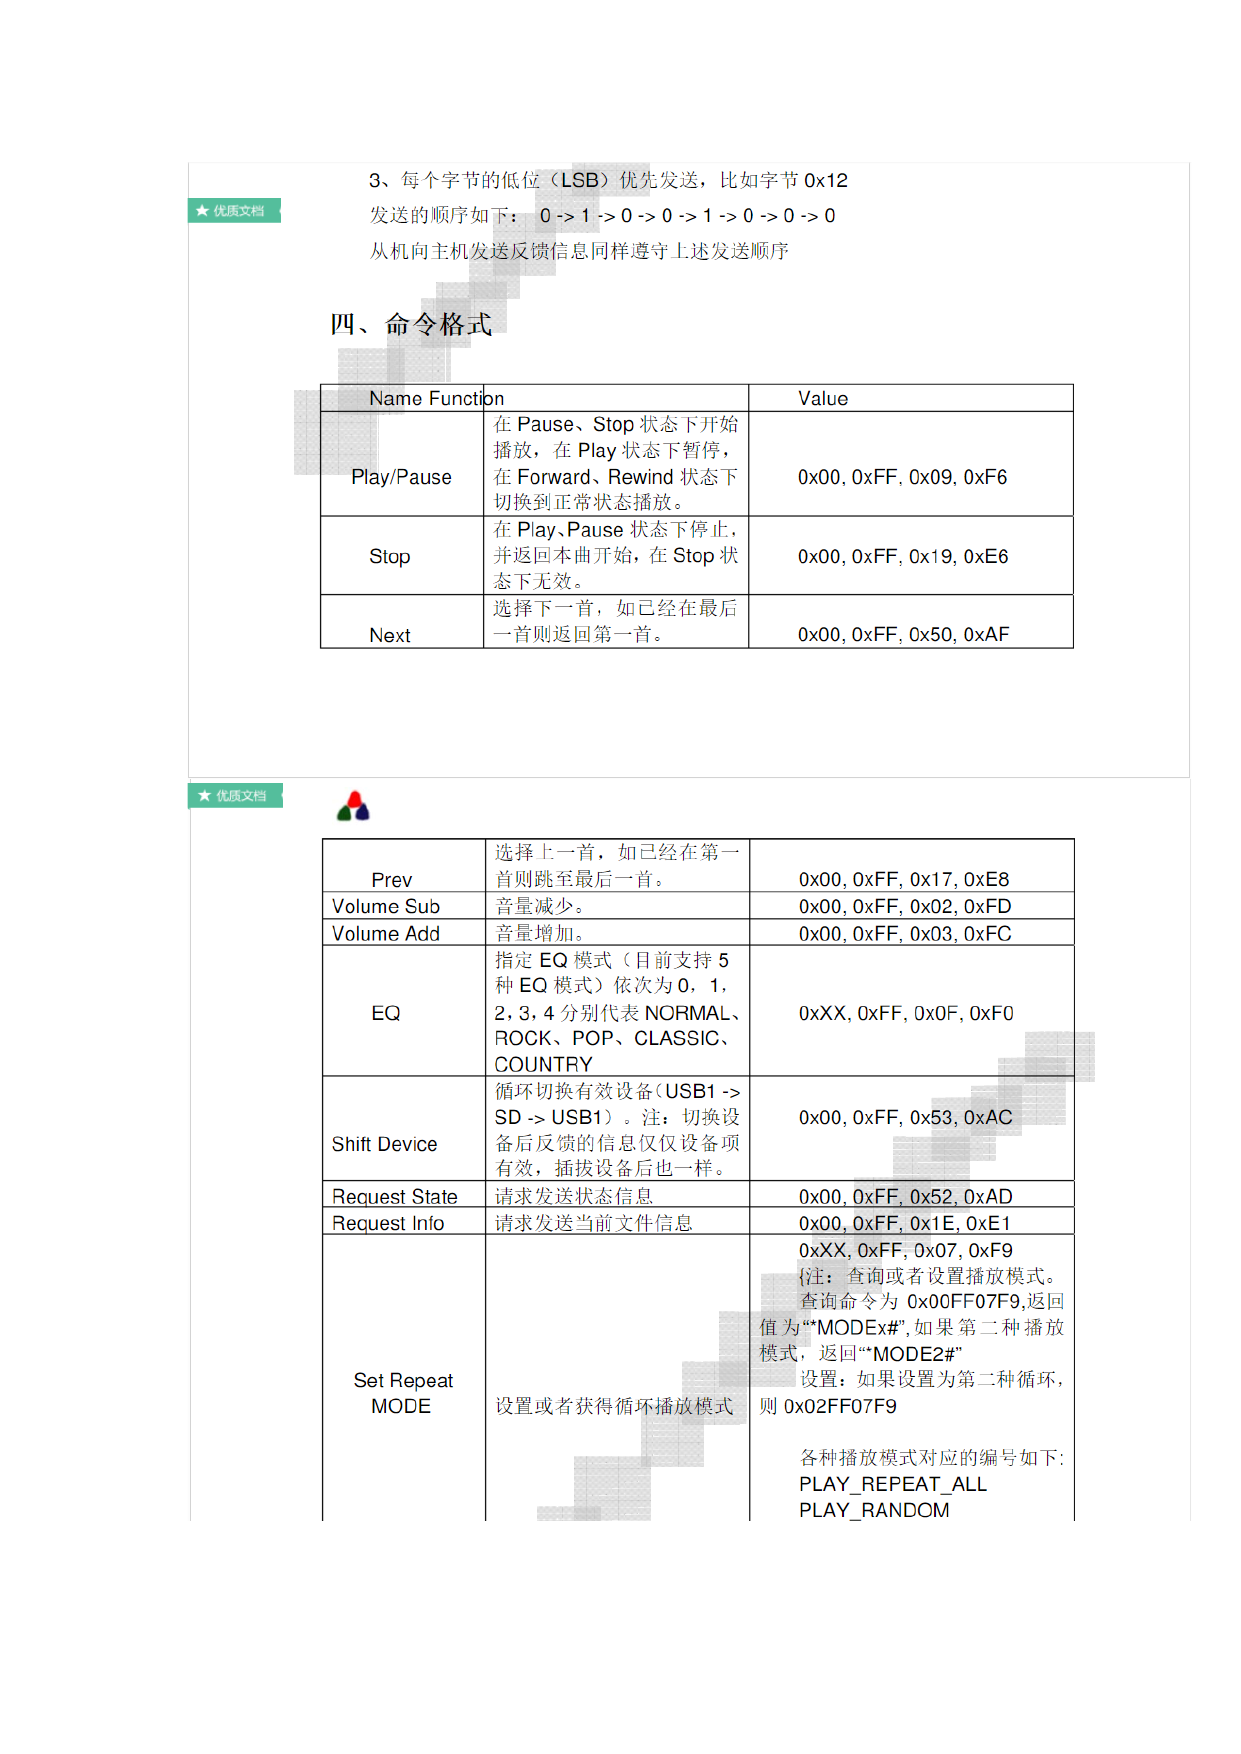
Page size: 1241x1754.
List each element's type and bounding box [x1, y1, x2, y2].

picture [187, 162, 1192, 1521]
